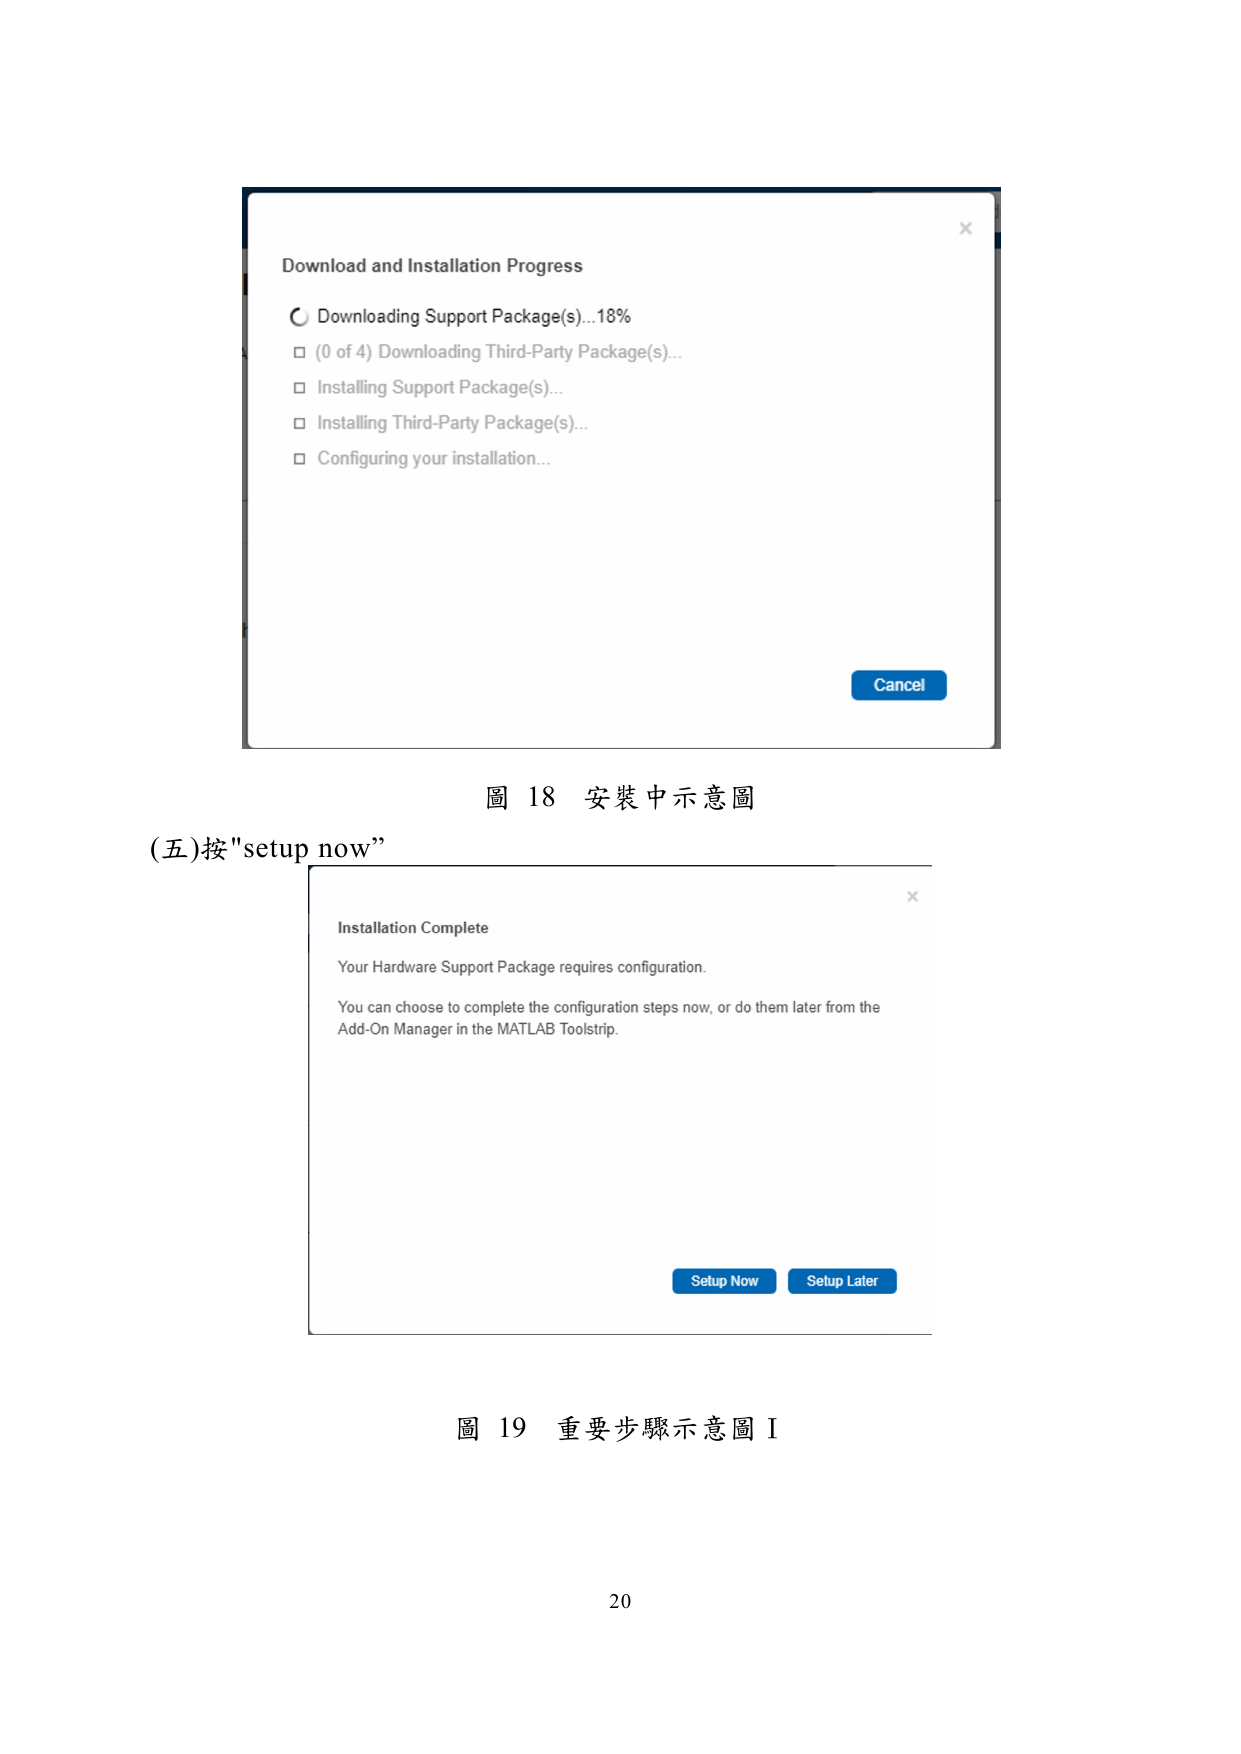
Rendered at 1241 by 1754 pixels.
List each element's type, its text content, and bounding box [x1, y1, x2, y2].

list 按"setup now” [150, 813, 1090, 863]
picture [242, 187, 1001, 749]
picture [308, 865, 932, 1335]
